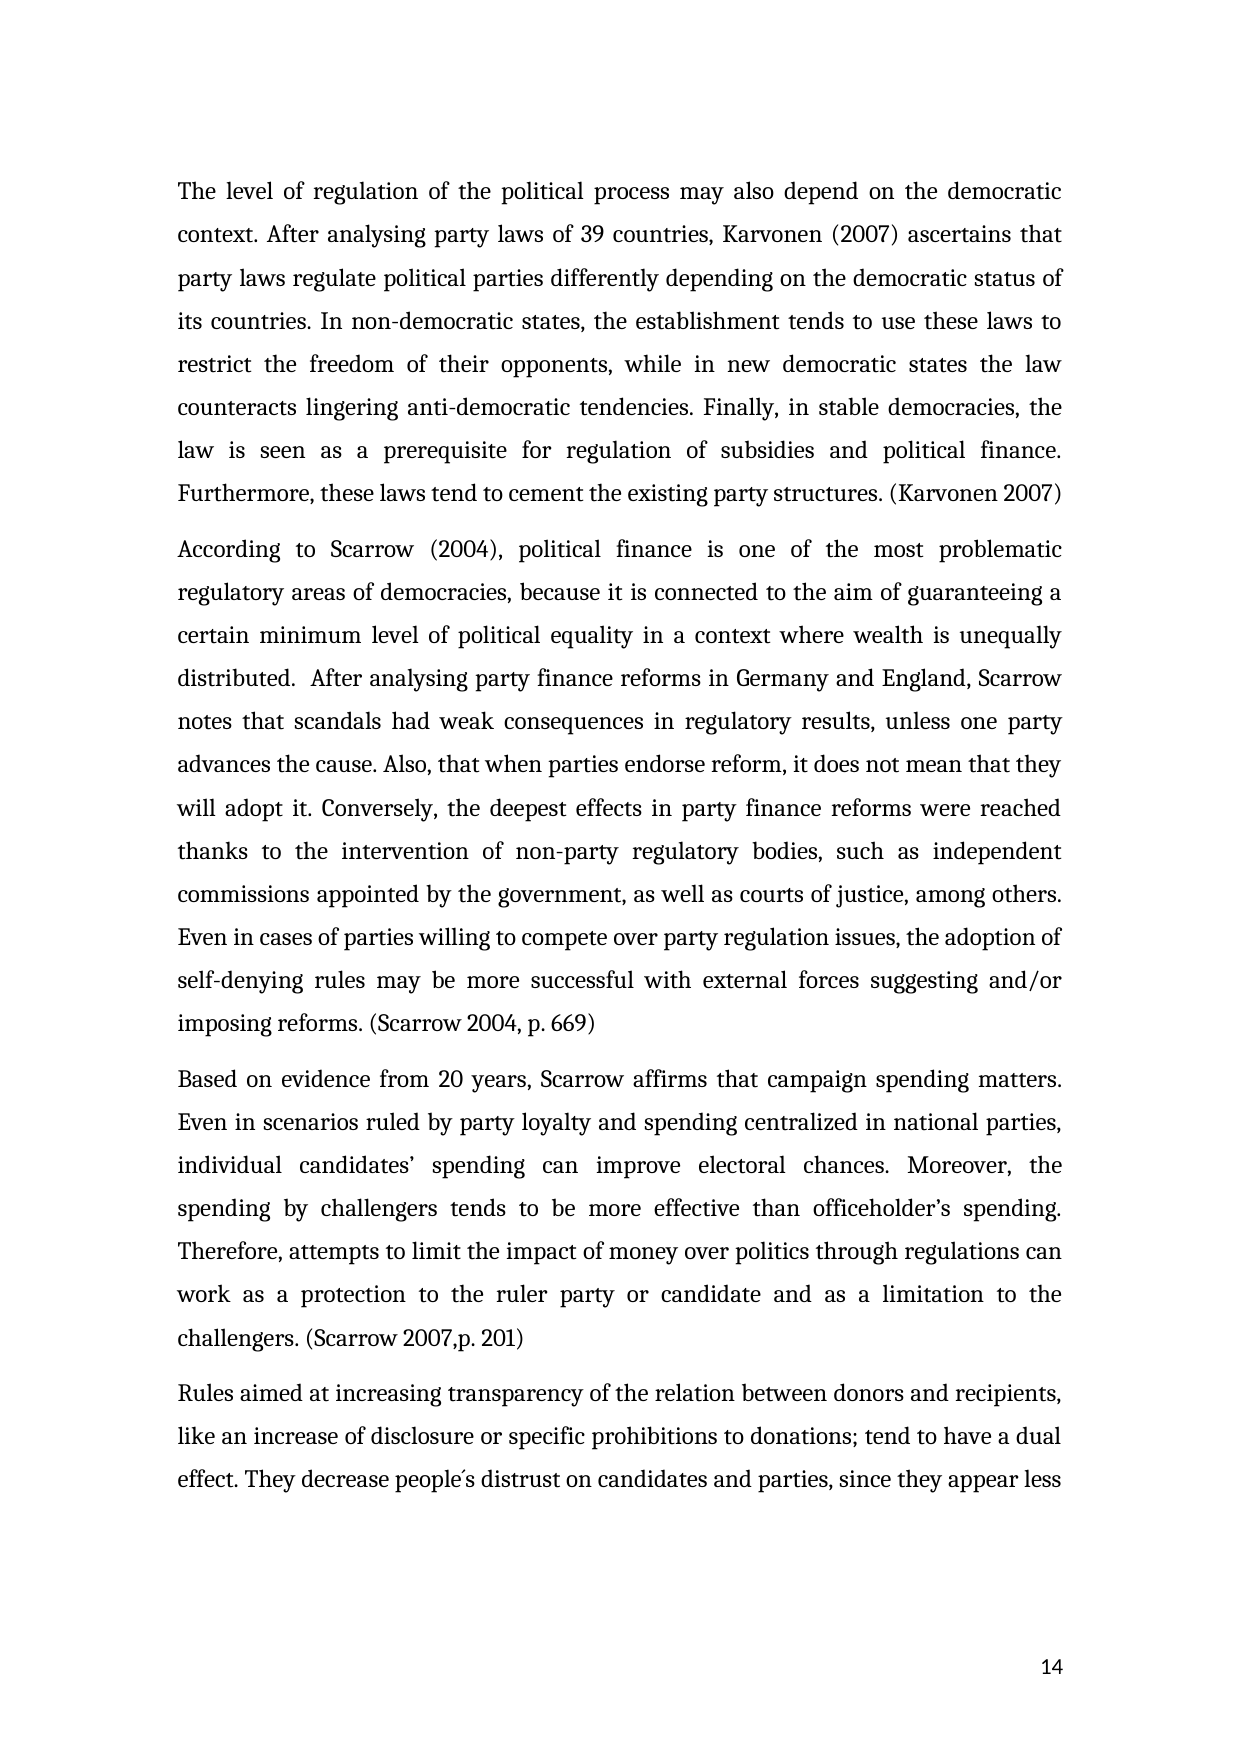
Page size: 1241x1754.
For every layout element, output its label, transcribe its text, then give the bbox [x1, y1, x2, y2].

text Based on evidence from 20 years, Scarrow affirms that campaign spending matters. Even in scenarios ruled by party loyalty and spending centralized in national parties, individual candidates’ spending can improve electoral chances. Moreover, the spending by challengers tends to be more effective than officeholder’s spending. Therefore, attempts to limit the impact of money over politics through regulations can work as a protection to the ruler party or candidate and as a limitation to the challengers. (Scarrow 2007,p. 201) [177, 1065, 1063, 1352]
text The level of regulation of the political process may also depend on the democratic context. After analysing party laws of 39 countries, Karvonen (2007) ascertains that party laws regulate political parties differently depending on the democratic status of its countries. In non-democratic states, the establishment tends to use these laws to restrict the freedom of their opponents, while in new democratic states the law counteracts lingering anti-democratic tendencies. Finally, in stable democracies, the law is seen as a prerequisite for regulation of subsidies and political finance. Furthermore, these laws tend to cement the existing party structures. (Karvonen 2007) [177, 177, 1063, 508]
text According to Scarrow (2004), political finance is one of the most problematic regulatory areas of democracies, because it is connected to the aim of guaranteeing a certain minimum level of political equality in a context where wealth is unequally distributed. After analysing party finance reforms in Germany and England, Scarrow notes that scandals had weak consequences in regulatory results, unless one party advances the cause. Also, that when parties endorse reform, it does not mean that they will adopt it. Conversely, the deepest effects in party finance reforms were reached thanks to the intervention of non-party regulatory bodies, such as independent commissions appointed by the government, as well as courts of justice, among others. Even in cases of parties willing to compete over party regulation issues, the adoption of self-denying rules may be more successful with external forces suggesting and/or imposing reforms. (Scarrow 2004, p. 669) [177, 535, 1063, 1038]
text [177, 1379, 1063, 1494]
